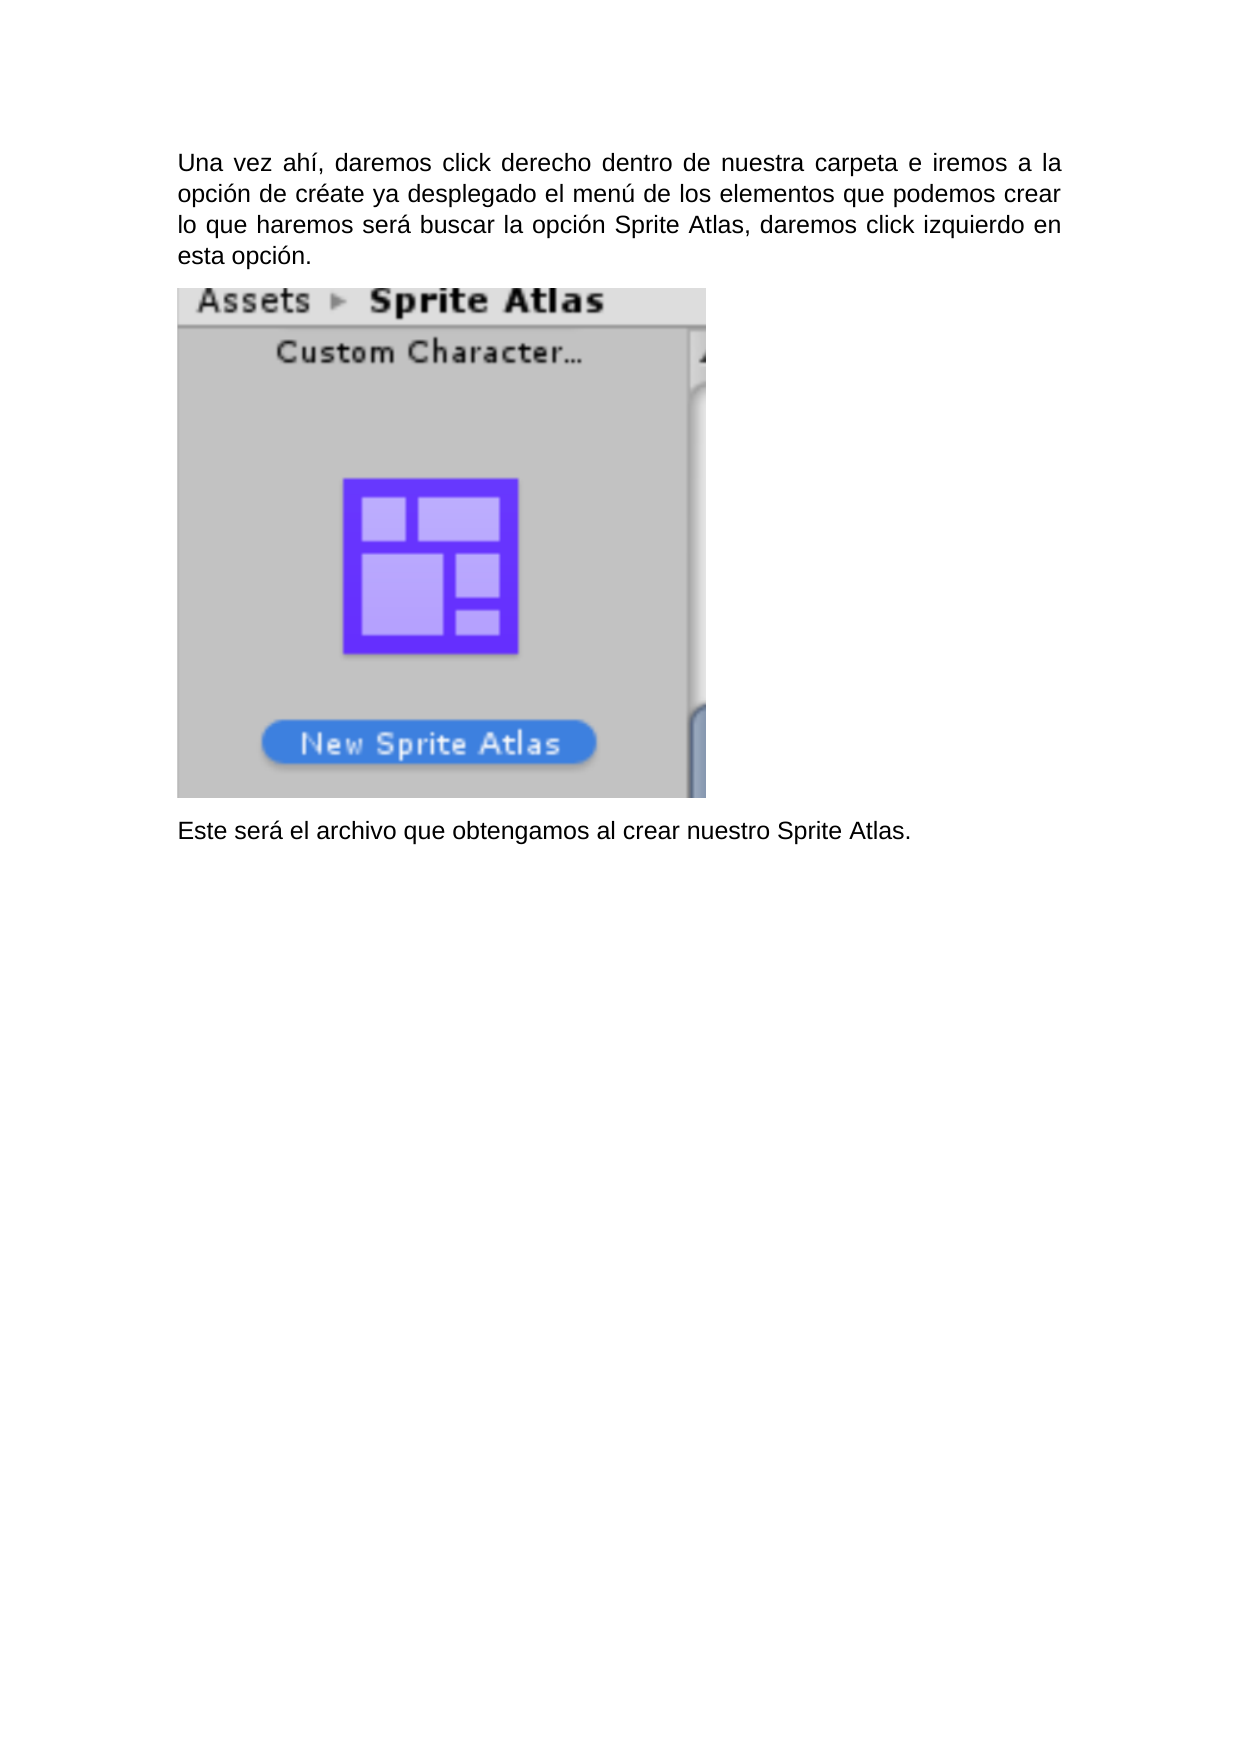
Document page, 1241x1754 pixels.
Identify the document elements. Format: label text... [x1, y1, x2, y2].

text Una vez ahí, daremos click derecho dentro de nuestra carpeta e iremos a la opción de créate ya desplegado el menú de los elementos que podemos crear lo que haremos será buscar la opción Sprite Atlas, daremos click izquierdo en esta opción. [177, 148, 1063, 269]
text Este será el archivo que obtengamos al crear nuestro Sprite Atlas. [177, 816, 1063, 845]
picture [177, 288, 706, 798]
